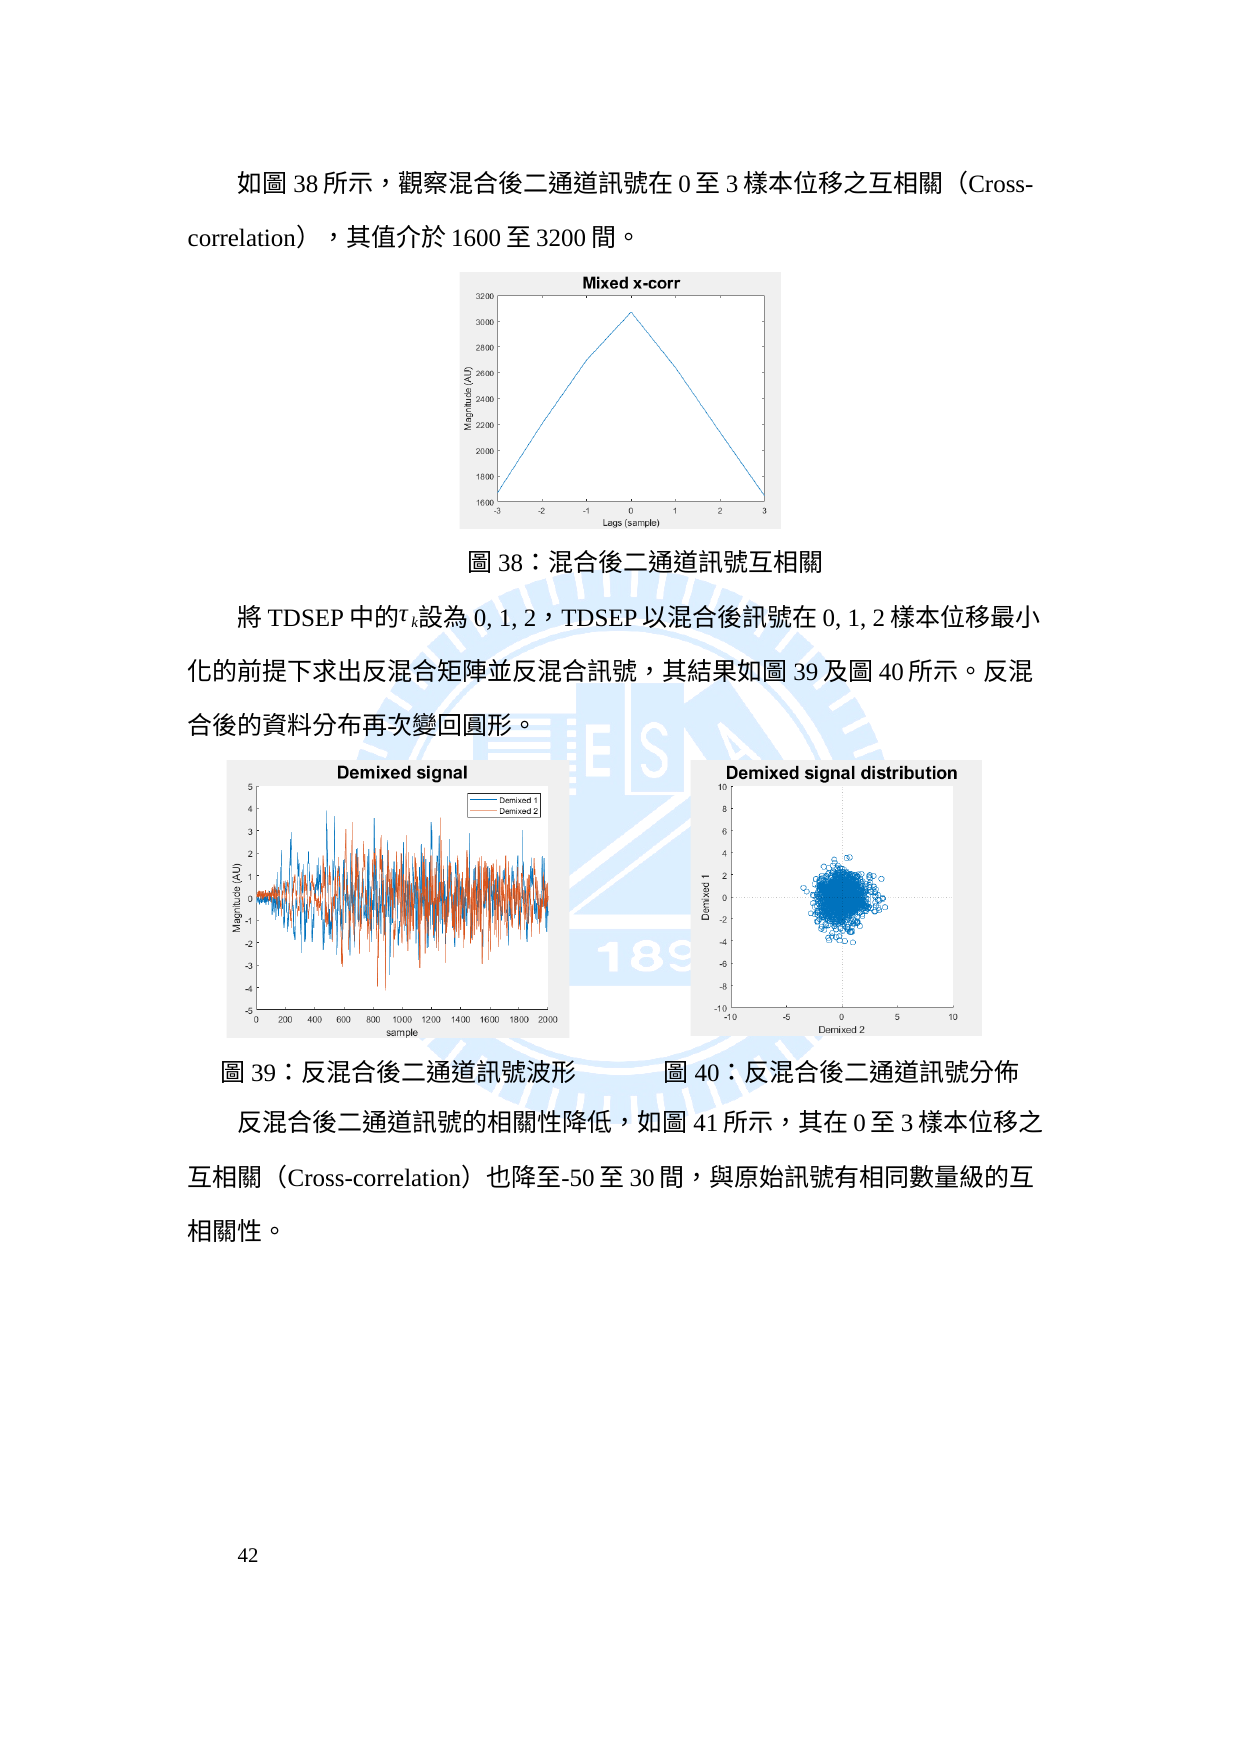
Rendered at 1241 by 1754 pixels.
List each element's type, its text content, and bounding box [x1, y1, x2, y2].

picture [690, 760, 993, 1036]
text 反混合後二通道訊號的相關性降低，如圖 41所示，其在0至3樣本位移之互相關（Cross-correlation）也降至-50至30間，與原始訊號有相同數量級的互相關性。 [187, 1103, 1053, 1248]
table_cell 圖 39：反混合後二通道訊號波形 [176, 1052, 620, 1103]
text 將TDSEP中的設為0, 1, 2，TDSEP以混合後訊號在0, 1, 2樣本位移最小化的前提下求出反混合矩陣並反混合訊號，其結果如圖 39及圖 40所示。反混合後的資料分布再次變回圓形。 [187, 597, 1053, 742]
table_header [620, 760, 1063, 1052]
table_header [176, 760, 620, 1052]
table_cell 圖 40：反混合後二通道訊號分佈 [620, 1052, 1063, 1103]
text 圖 38：混合後二通道訊號互相關 [187, 543, 1053, 579]
picture [459, 272, 781, 529]
text 如圖 38所示，觀察混合後二通道訊號在0至3樣本位移之互相關（Cross-correlation），其值介於1600至3200間。 [187, 163, 1053, 254]
picture [226, 760, 570, 1038]
